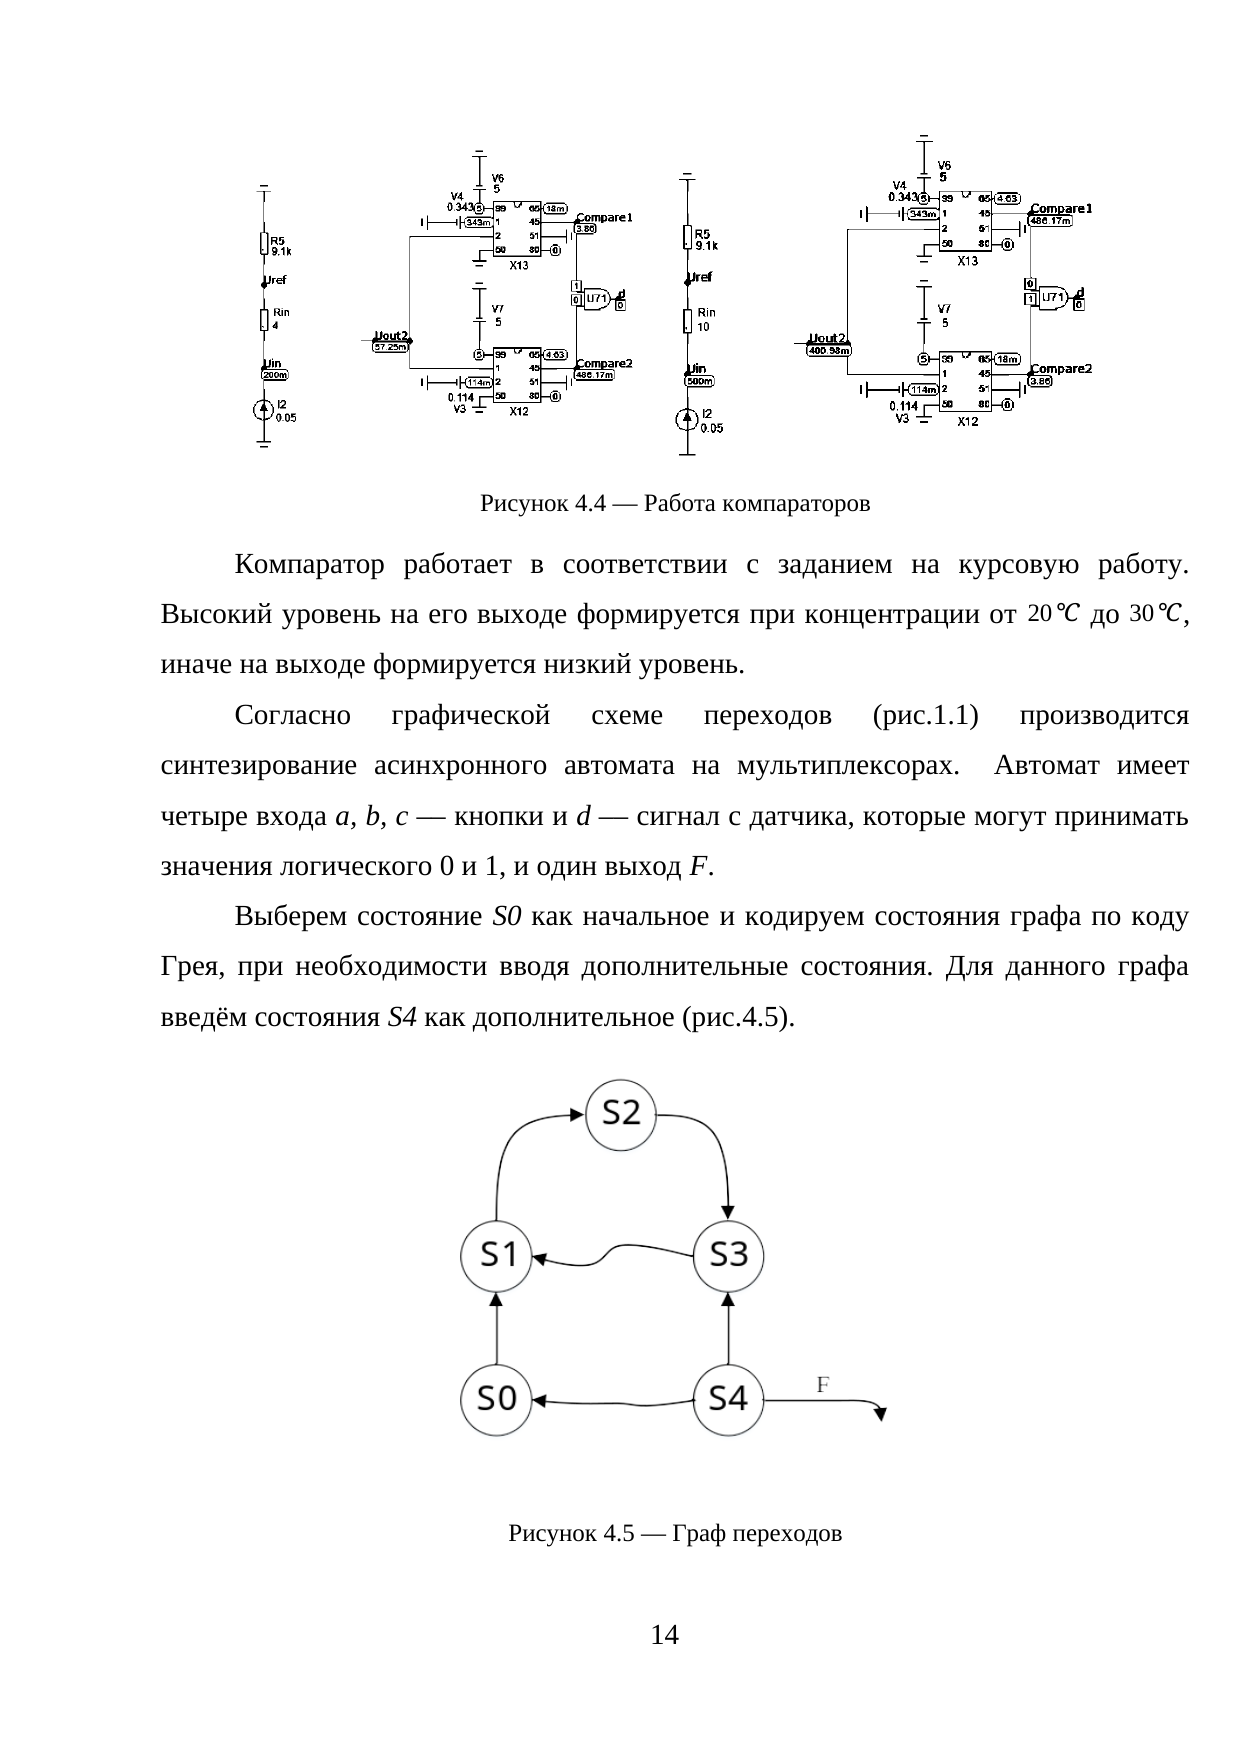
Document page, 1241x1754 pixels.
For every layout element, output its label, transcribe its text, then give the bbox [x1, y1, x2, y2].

text Согласно графической схеме переходов (рис.1.1) производится синтезирование асинхронного автомата на мультиплексорах. Автомат имеет четыре входа a, b, c –– кнопки и d –– сигнал с датчика, которые могут принимать значения логического 0 и 1, и один выход F. [160, 697, 1190, 881]
text Рисунок 4.4 ― Работа компараторов [160, 488, 1190, 517]
text Выберем состояние S0 как начальное и кодируем состояния графа по коду Грея, при необходимости вводя дополнительные состояния. Для данного графа введём состояния S4 как дополнительное (рис.4.5). [160, 898, 1190, 1032]
text Компаратор работает в соответствии с заданием на курсовую работу. Высокий уровень на его выходе формируется при концентрации от до , иначе на выходе формируется низкий уровень. [160, 546, 1190, 680]
text Рисунок 4.5 ― Граф переходов [160, 1518, 1190, 1547]
